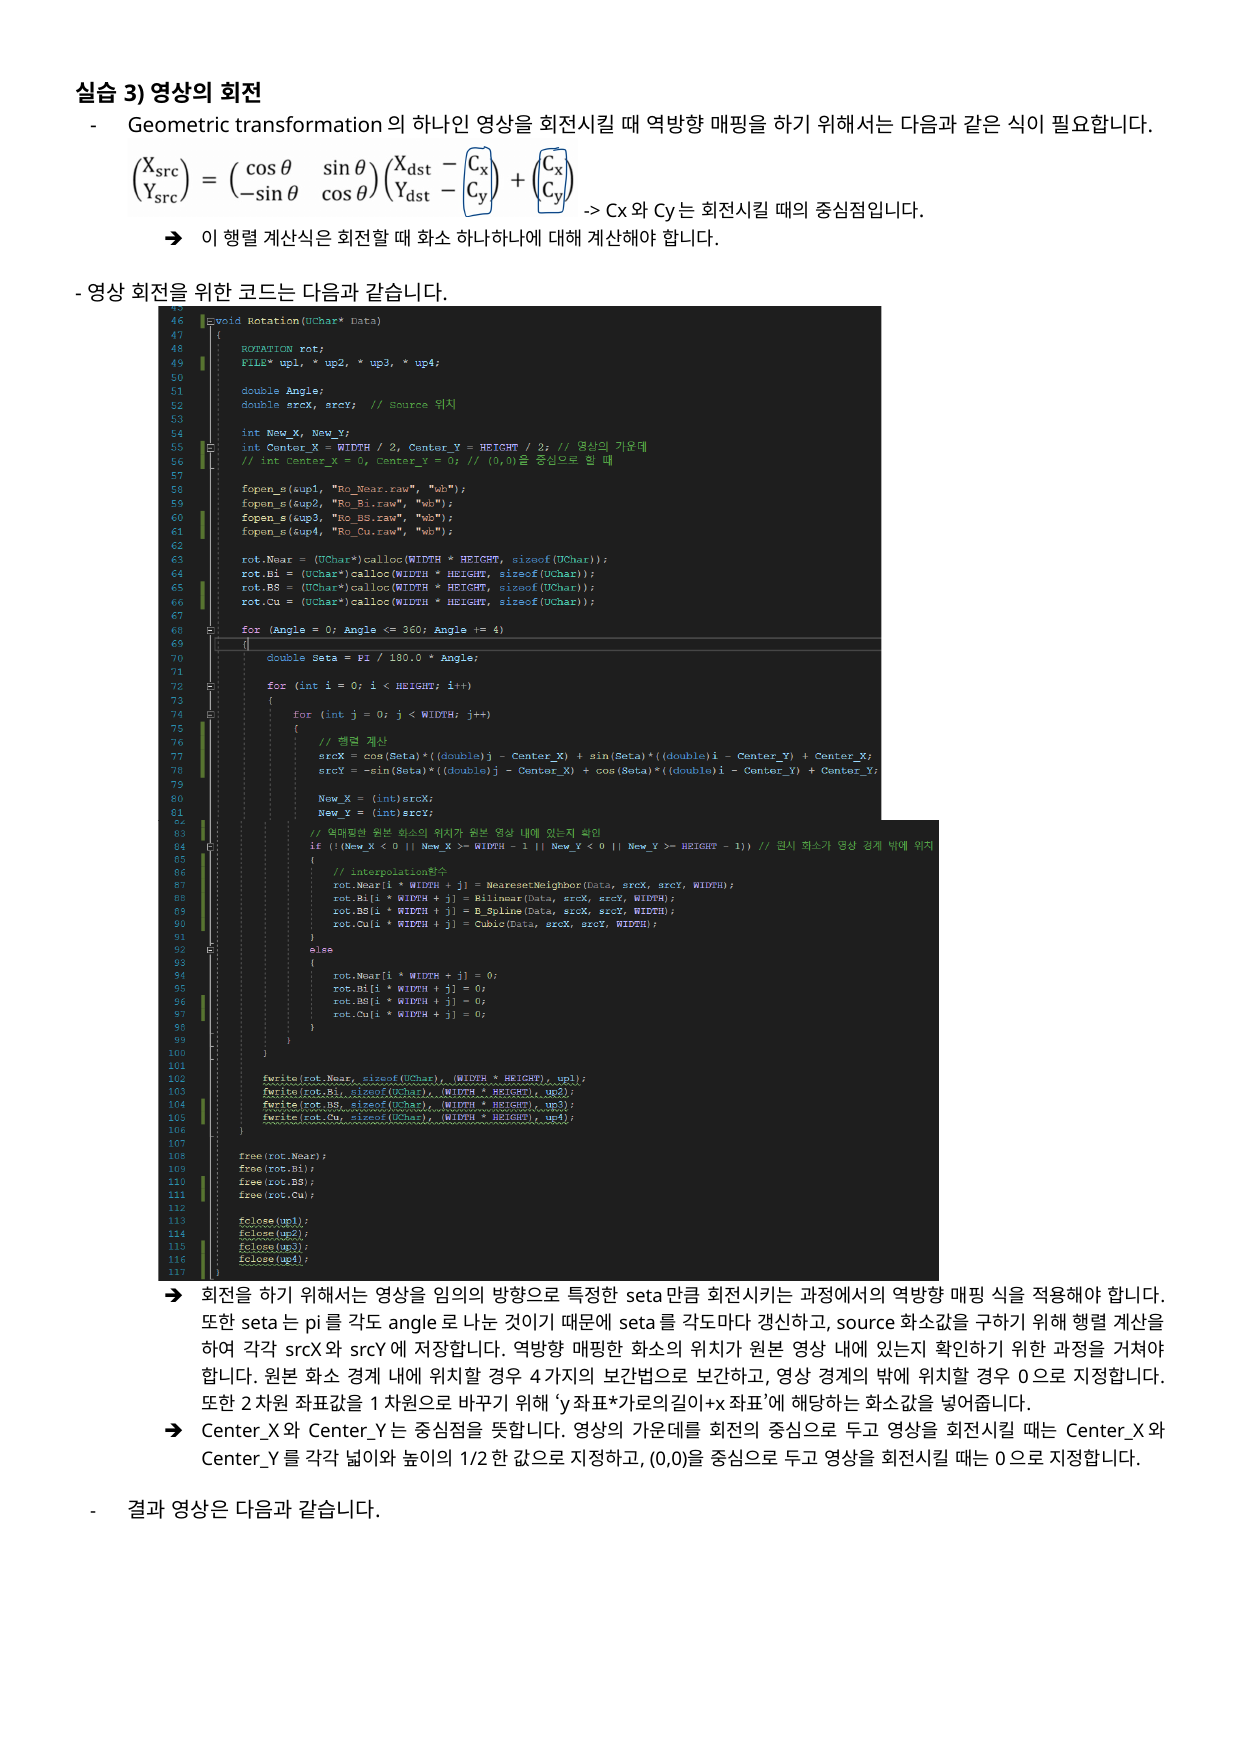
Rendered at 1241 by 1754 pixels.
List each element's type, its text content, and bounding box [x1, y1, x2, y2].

list 결과 영상은 다음과 같습니다. [90, 1493, 1165, 1524]
list 이 행렬 계산식은 회전할 때 화소 하나하나에 대해 계산해야 합니다. [163, 223, 1165, 250]
picture [158, 306, 939, 1281]
text - 영상 회전을 위한 코드는 다음과 같습니다. [75, 276, 1165, 306]
list Center_X와 Center_Y는 중심점을 뜻합니다. 영상의 가운데를 회전의 중심으로 두고 영상을 회전시킬 때는 Center_X와 Center_Y를 각각 넓이와 높이의 1/2한 값으로 지정하고, (0,0)을 중심으로 두고 영상을 회전시킬 때는 0으로 지정합니다. [163, 1416, 1165, 1471]
text 실습 3) 영상의 회전 [75, 75, 1165, 108]
picture [127, 138, 579, 217]
list Geometric transformation의 하나인 영상을 회전시킬 때 역방향 매핑을 하기 위해서는 다음과 같은 식이 필요합니다. [90, 108, 1165, 139]
list 회전을 하기 위해서는 영상을 임의의 방향으로 특정한 seta만큼 회전시키는 과정에서의 역방향 매핑 식을 적용해야 합니다. 또한 seta는 pi를 각도 angle로 나눈 것이기 때문에 seta를 각도마다 갱신하고, source 화소값을 구하기 위해 행렬 계산을 하여 각각 srcX와 srcY에 저장합니다. 역방향 매핑한 화소의 위치가 원본 영상 내에 있는지 확인하기 위한 과정을 거쳐야 합니다. 원본 화소 경계 내에 위치할 경우 4가지의 보간법으로 보간하고, 영상 경계의 밖에 위치할 경우 0으로 지정합니다. 또한 2차원 좌표값을 1차원으로 바꾸기 위해 ‘y좌표*가로의길이+x좌표’에 해당하는 화소값을 넣어줍니다. [163, 1280, 1165, 1416]
